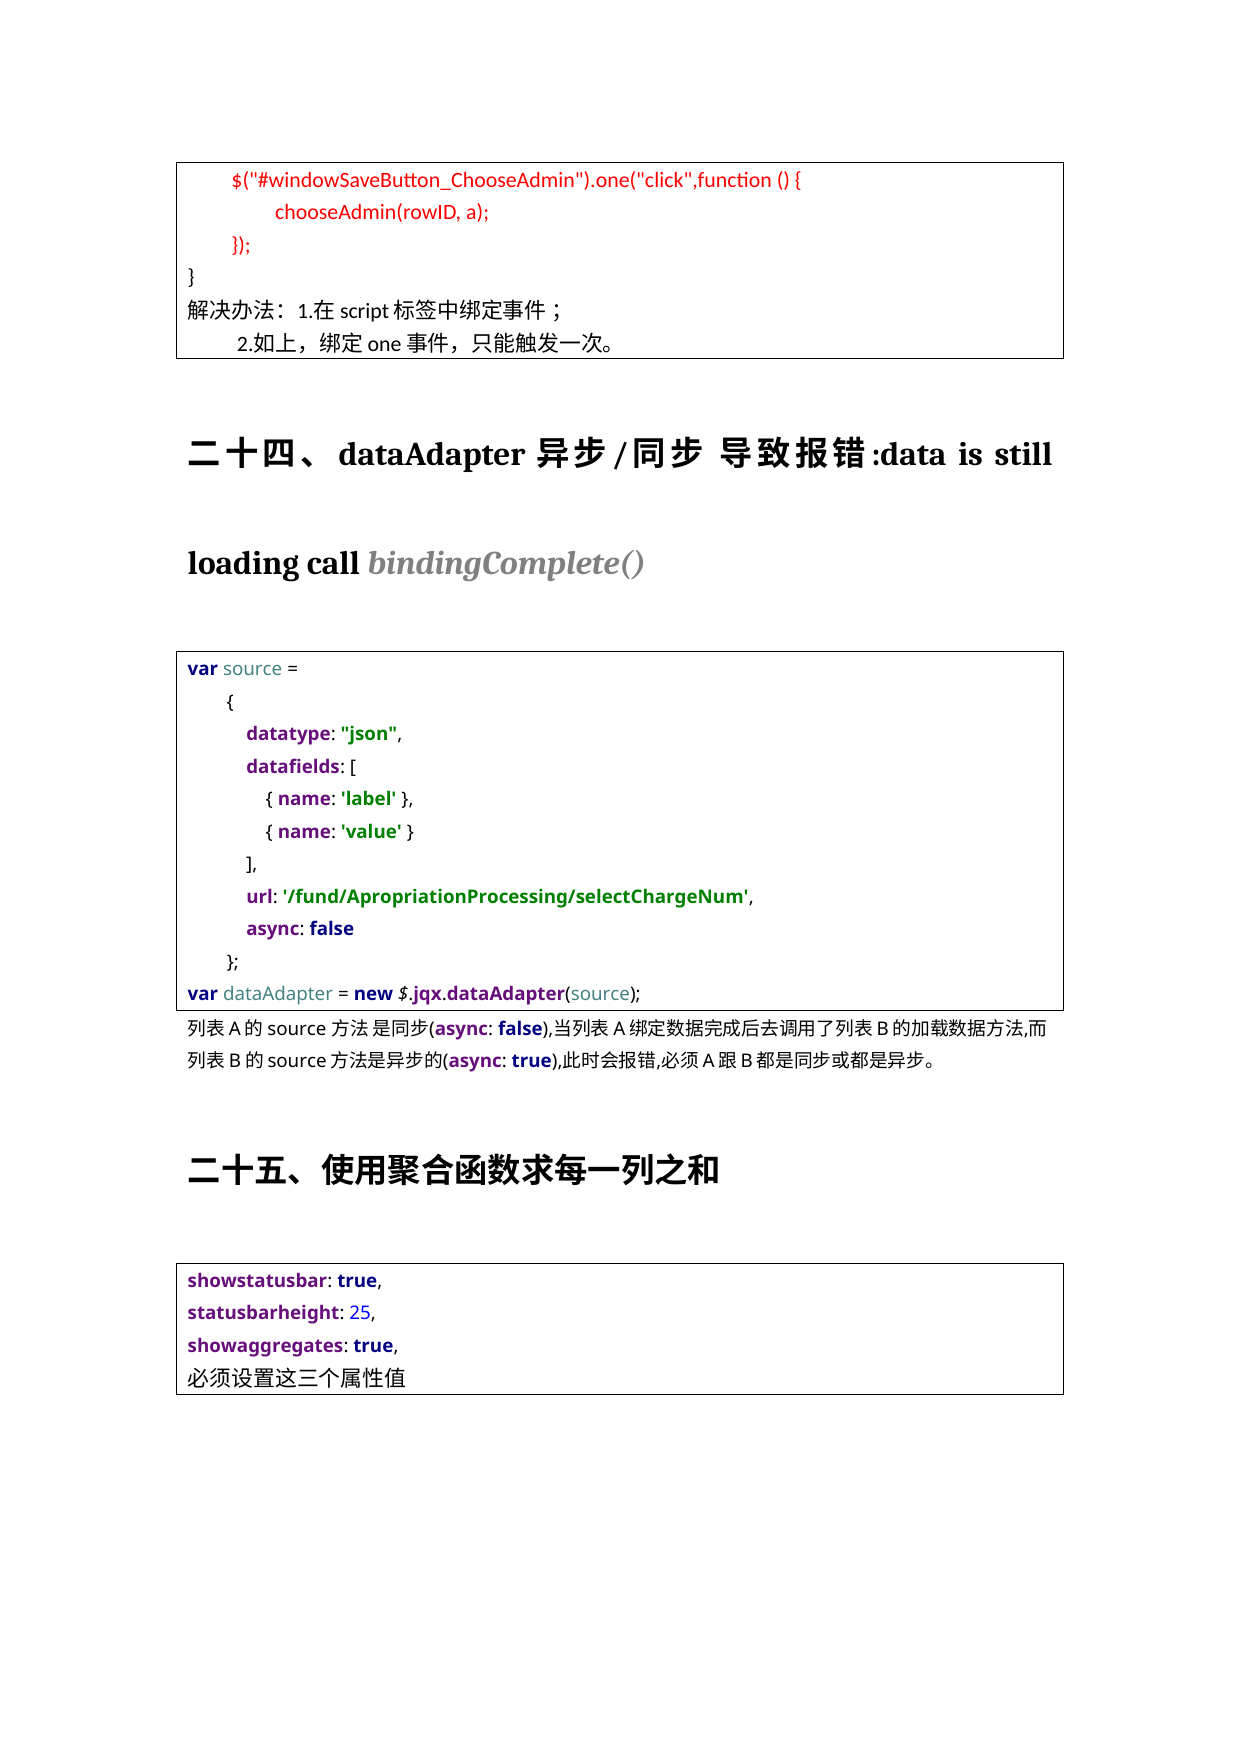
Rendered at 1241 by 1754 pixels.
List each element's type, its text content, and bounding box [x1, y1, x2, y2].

table_header showstatusbar: true, statusbarheight: 25, showaggregates: true, 必须设置这三个属性值 [177, 1264, 1063, 1393]
text 列表A的source 方法 是同步(async: false),当列表A绑定数据完成后去调用了列表B的加载数据方法,而列表B的source方法是异步的(async: true),此时会报错,必须A跟B都是同步或都是异步。 [187, 1011, 1053, 1076]
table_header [177, 163, 1063, 358]
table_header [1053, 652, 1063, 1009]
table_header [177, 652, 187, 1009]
subtitle 二十五、使用聚合函数求每一列之和 [187, 1135, 1053, 1200]
subtitle 二十四、dataAdapter异步/同步 导致报错:data is still loading call bindingComplete() [187, 419, 1053, 596]
